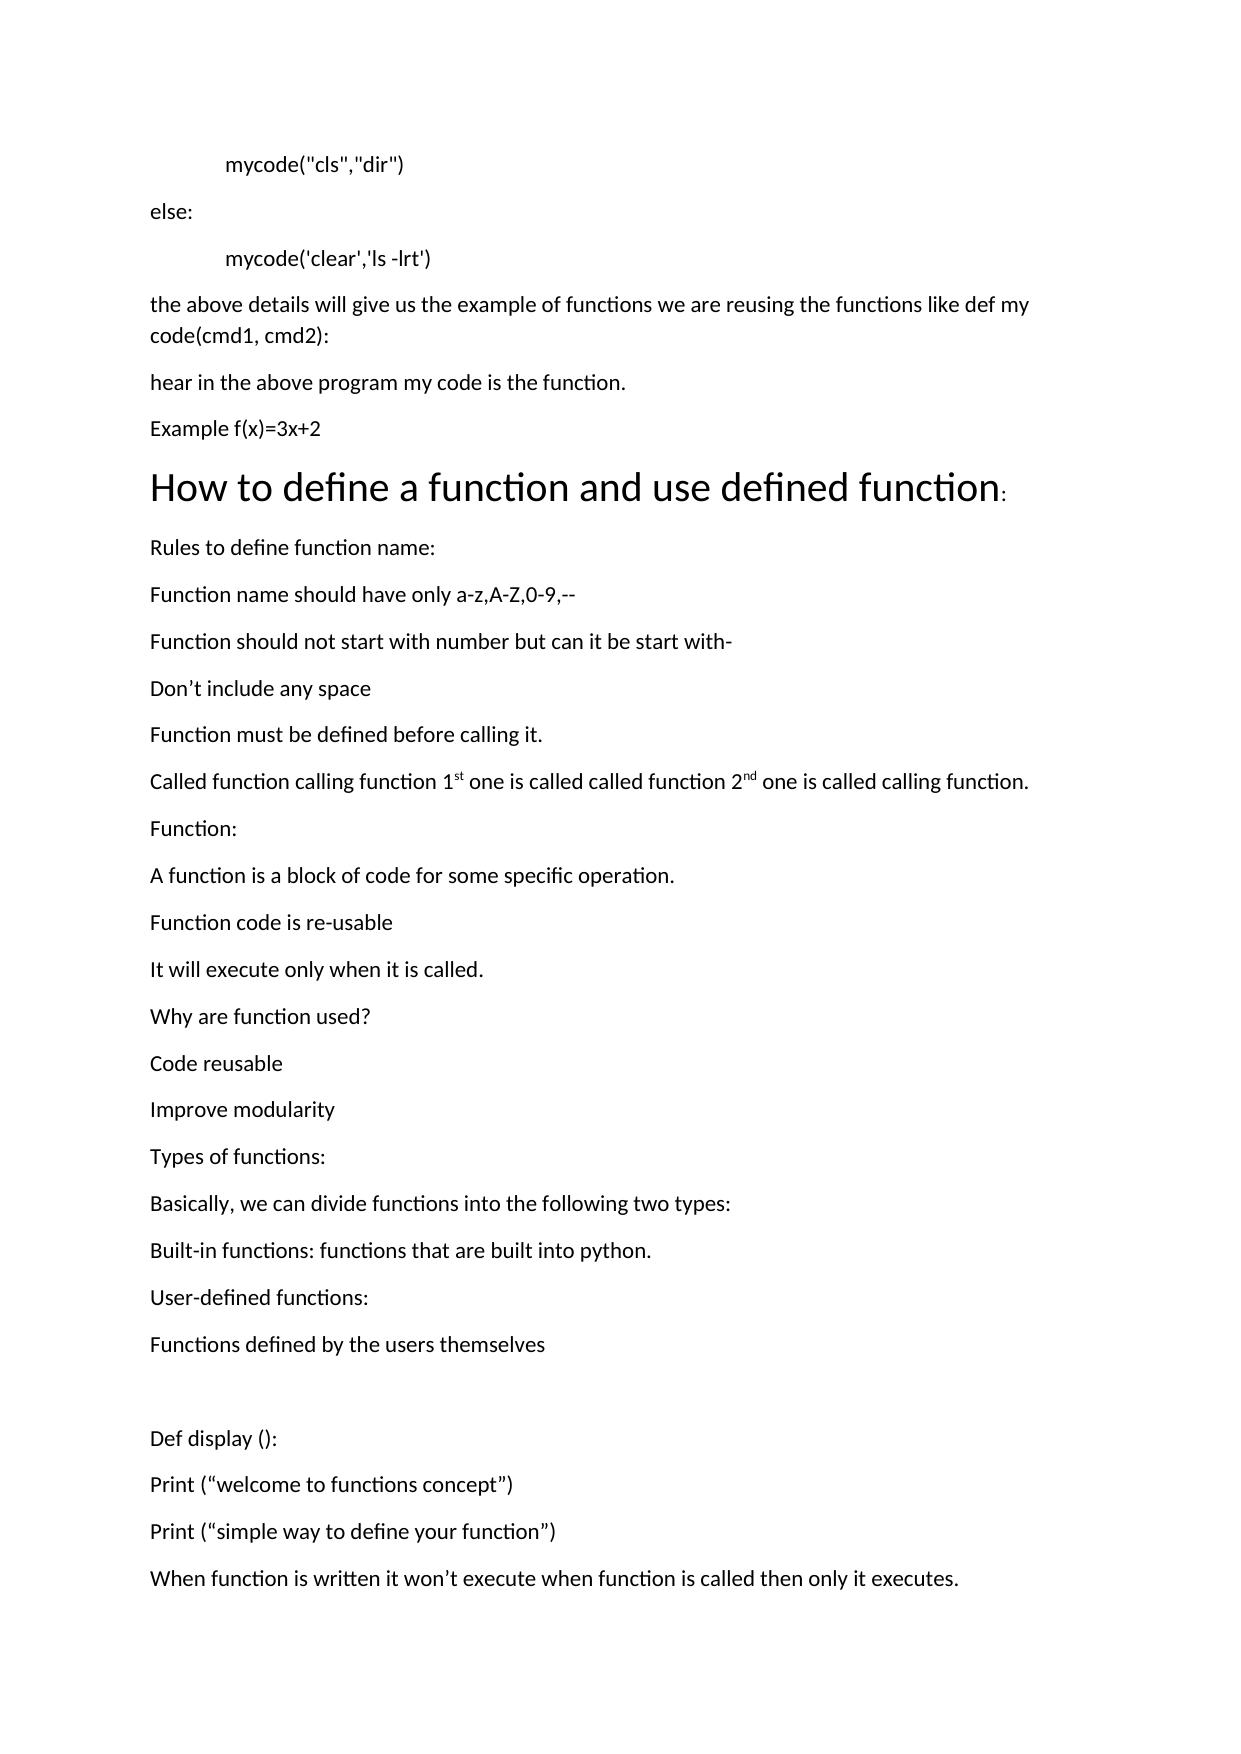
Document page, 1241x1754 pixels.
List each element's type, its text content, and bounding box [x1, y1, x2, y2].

text Types of functions: [150, 1142, 1090, 1170]
text else: [150, 197, 1090, 225]
text Function: [150, 814, 1090, 842]
text mycode('clear','ls -lrt') [150, 244, 1090, 272]
text Improve modularity [150, 1096, 1090, 1123]
text Function name should have only a-z,A-Z,0-9,-- [150, 580, 1090, 608]
text How to define a function and use defined function: [150, 461, 1090, 512]
text Built-in functions: functions that are built into python. [150, 1236, 1090, 1264]
text Called function calling function 1st one is called called function 2nd one is called calling function. [150, 767, 1090, 795]
text Basically, we can divide functions into the following two types: [150, 1189, 1090, 1217]
text Print (“welcome to functions concept”) [150, 1471, 1090, 1498]
text It will execute only when it is called. [150, 955, 1090, 983]
text Code reusable [150, 1049, 1090, 1077]
text Function code is re-usable [150, 908, 1090, 936]
text Print (“simple way to define your function”) [150, 1517, 1090, 1545]
text Why are function used? [150, 1002, 1090, 1030]
text Rules to define function name: [150, 533, 1090, 561]
text the above details will give us the example of functions we are reusing the functions like def my code(cmd1, cmd2): [150, 291, 1090, 349]
text User-defined functions: [150, 1283, 1090, 1311]
text Function must be defined before calling it. [150, 721, 1090, 748]
text A function is a block of code for some specific operation. [150, 861, 1090, 889]
text hear in the above program my code is the function. [150, 368, 1090, 396]
text Example f(x)=3x+2 [150, 414, 1090, 443]
text Function should not start with number but can it be start with- [150, 627, 1090, 655]
text Def display (): [150, 1424, 1090, 1452]
text Functions defined by the users themselves [150, 1330, 1090, 1358]
text mycode("cls","dir") [150, 150, 1090, 178]
text When function is written it won’t execute when function is called then only it executes. [150, 1564, 1090, 1592]
text Don’t include any space [150, 674, 1090, 702]
